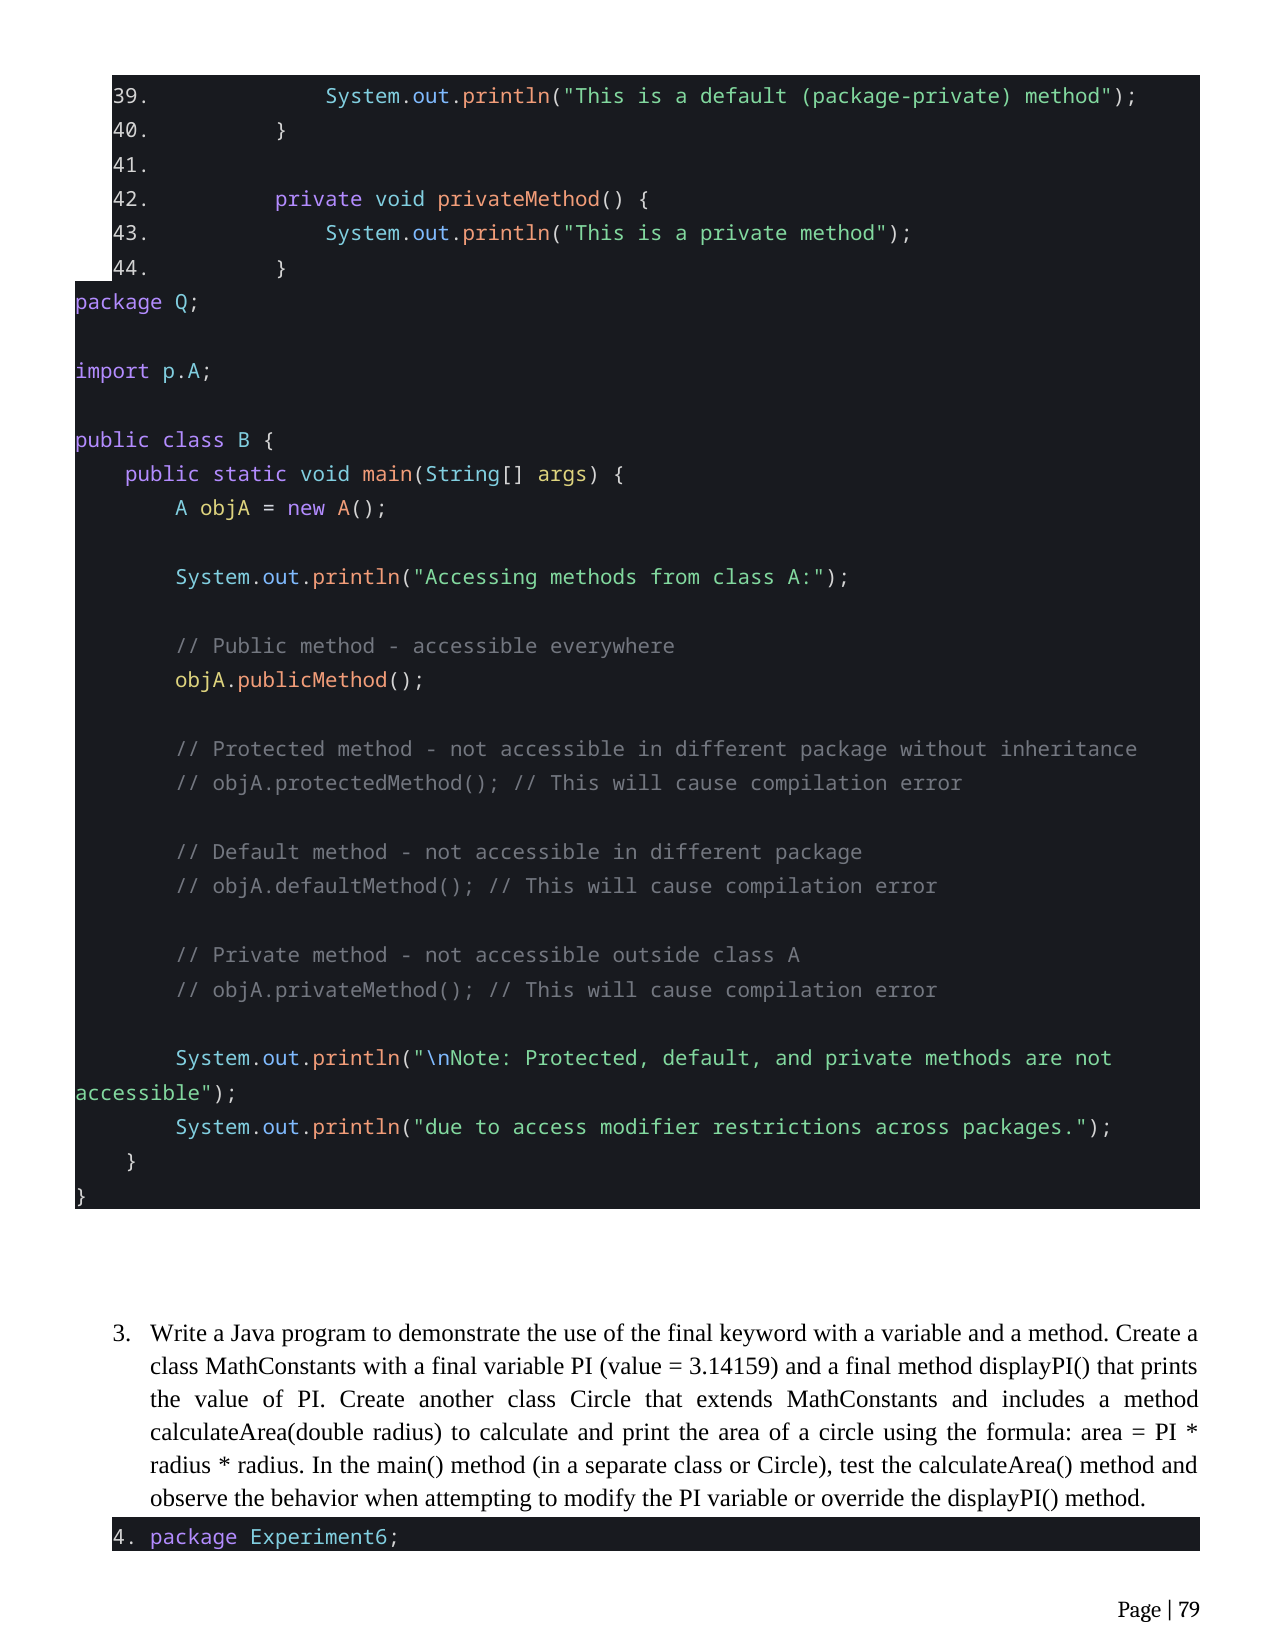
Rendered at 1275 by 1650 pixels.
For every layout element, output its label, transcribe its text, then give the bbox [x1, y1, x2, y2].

text } [75, 1175, 1200, 1209]
list } [112, 247, 1200, 281]
list Write a Java program to demonstrate the use of the final keyword with a variable and a method. Create a class MathConstants with a final variable PI (value = 3.14159) and a final method displayPI() that prints the value of PI. Create another class Circle that extends MathConstants and includes a method calculateArea(double radius) to calculate and print the area of a circle using the formula: area = PI * radius * radius. In the main() method (in a separate class or Circle), test the calculateArea() method and observe the behavior when attempting to modify the PI variable or override the displayPI() method. [112, 1318, 1200, 1512]
text import p.A; [75, 350, 1200, 384]
text objA.publicMethod(); [75, 659, 1200, 694]
text // objA.privateMethod(); // This will cause compilation error [75, 969, 1200, 1003]
text package Q; [75, 281, 1200, 316]
list package Experiment6; [112, 1517, 1200, 1551]
text System.out.println("due to access modifier restrictions across packages."); [75, 1106, 1200, 1141]
text // Protected method - not accessible in different package without inheritance [75, 728, 1200, 762]
text // Public method - accessible everywhere [75, 625, 1200, 659]
text // Default method - not accessible in different package [75, 831, 1200, 866]
text public class B { [75, 419, 1200, 453]
text A objA = new A(); [75, 487, 1200, 522]
text public static void main(String[] args) { [75, 453, 1200, 487]
list System.out.println("This is a private method"); [112, 212, 1200, 247]
text // Private method - not accessible outside class A [75, 934, 1200, 969]
text System.out.println("Accessing methods from class A:"); [75, 556, 1200, 591]
text // objA.defaultMethod(); // This will cause compilation error [75, 866, 1200, 900]
text // objA.protectedMethod(); // This will cause compilation error [75, 762, 1200, 797]
list private void privateMethod() { [112, 178, 1200, 212]
list System.out.println("This is a default (package-private) method"); [112, 75, 1200, 109]
text } [75, 1141, 1200, 1175]
list } [112, 109, 1200, 144]
text System.out.println("\nNote: Protected, default, and private methods are not accessible"); [75, 1037, 1200, 1106]
